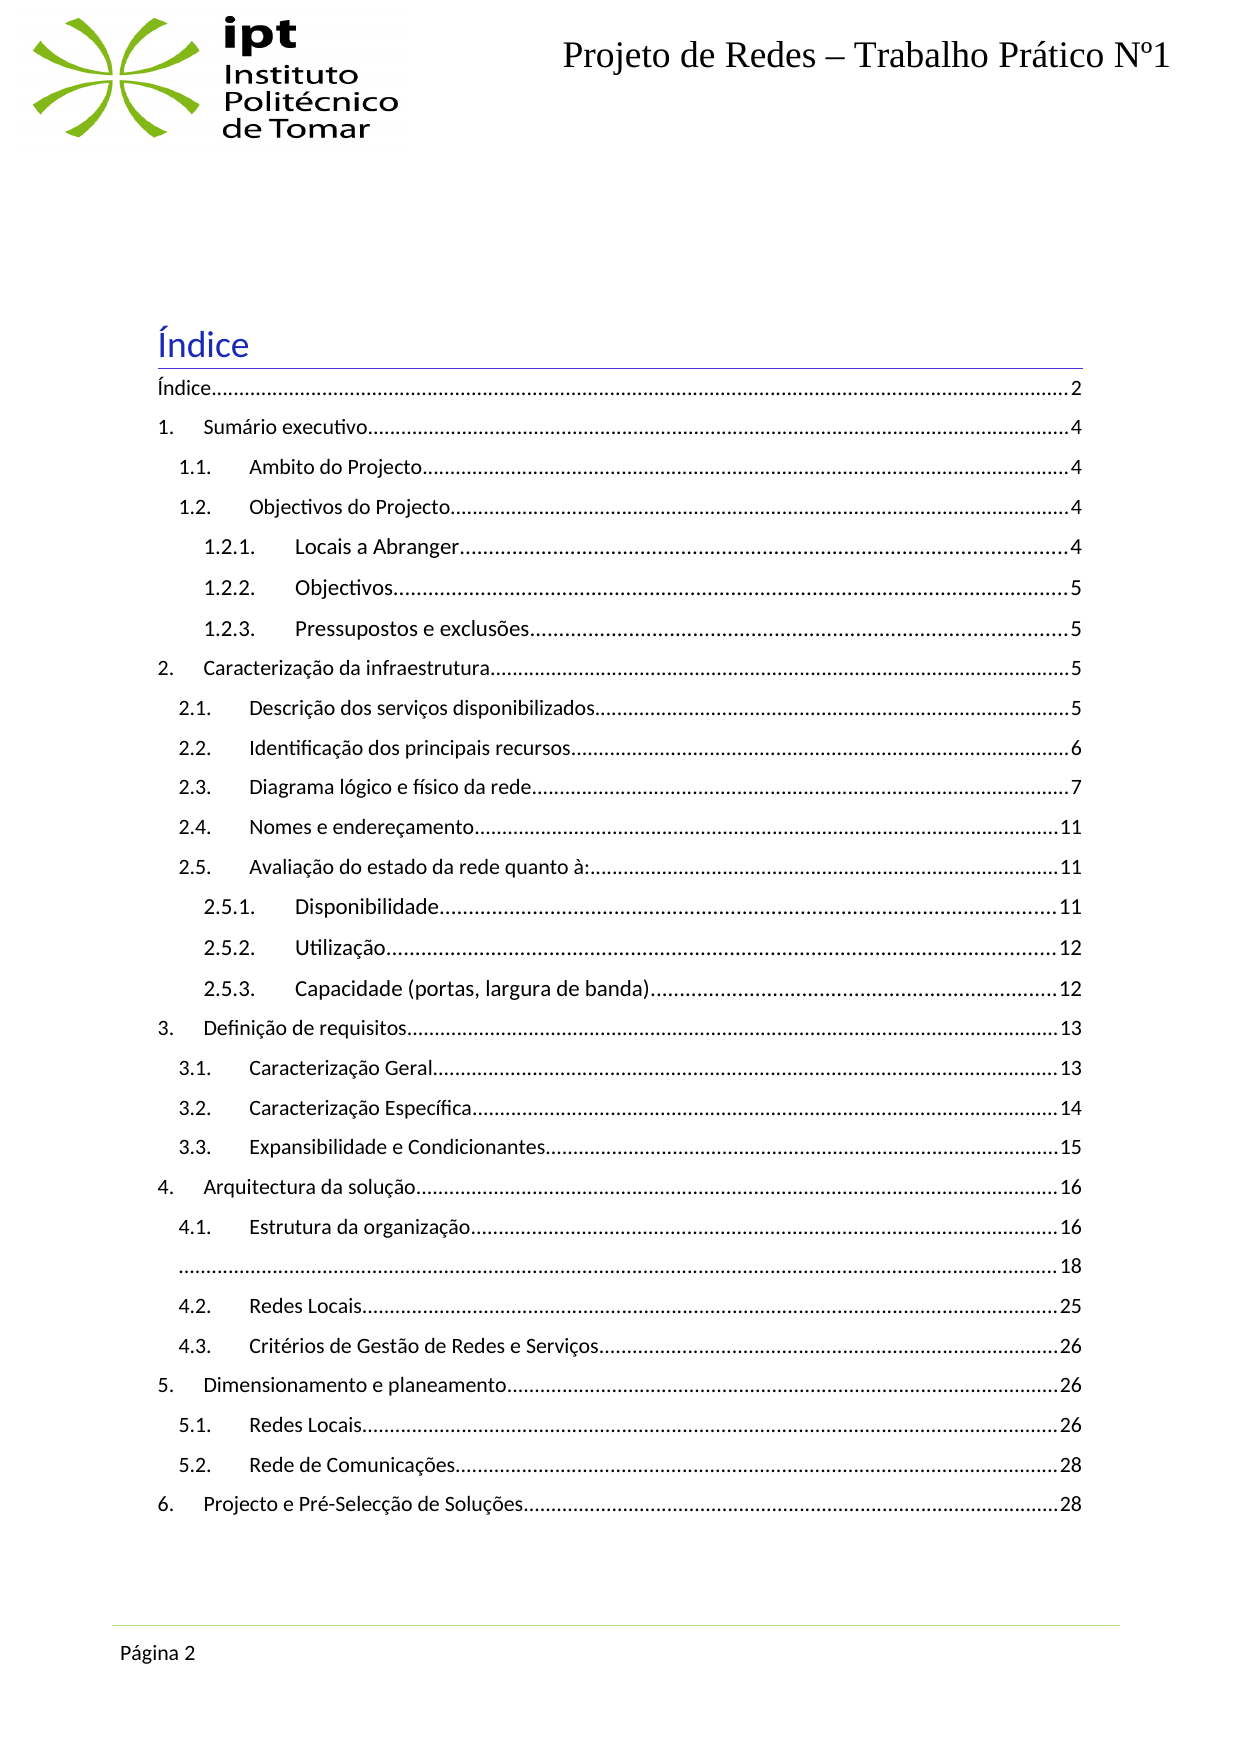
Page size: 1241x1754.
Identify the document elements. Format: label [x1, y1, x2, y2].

picture [14, 6, 408, 151]
